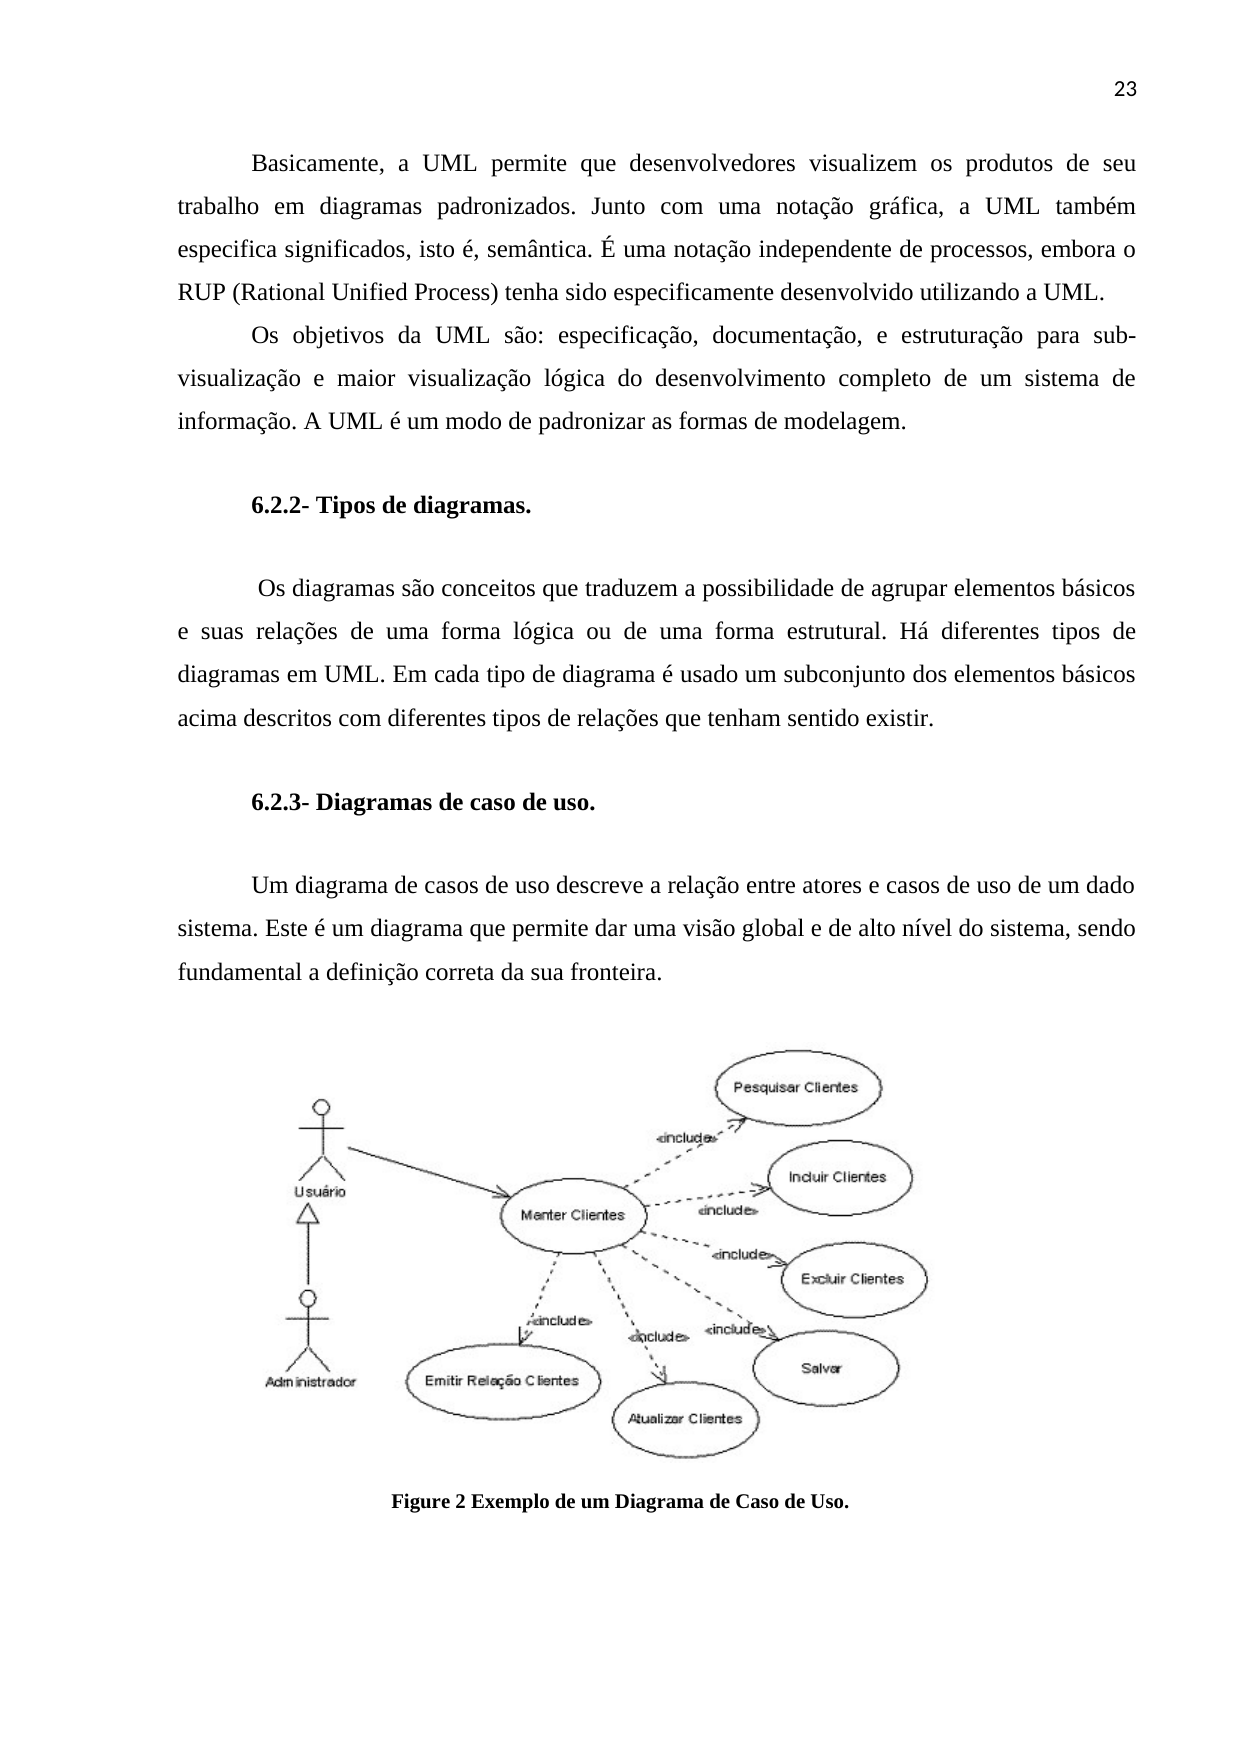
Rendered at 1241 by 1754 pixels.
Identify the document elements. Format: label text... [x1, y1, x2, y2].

text Um diagrama de casos de uso descreve a relação entre atores e casos de uso de um dado sistema. Este é um diagrama que permite dar uma visão global e de alto nível do sistema, sendo fundamental a definição correta da sua fronteira. [177, 870, 1137, 985]
picture [251, 1042, 943, 1463]
text Os objetivos da UML são: especificação, documentação, e estruturação para sub-visualização e maior visualização lógica do desenvolvimento completo de um sistema de informação. A UML é um modo de padronizar as formas de modelagem. [177, 320, 1137, 435]
text Figure 2 Exemplo de um Diagrama de Caso de Uso. [177, 1489, 1063, 1513]
text Os diagramas são conceitos que traduzem a possibilidade de agrupar elementos básicos e suas relações de uma forma lógica ou de uma forma estrutural. Há diferentes tipos de diagramas em UML. Em cada tipo de diagrama é usado um subconjunto dos elementos básicos acima descritos com diferentes tipos de relações que tenham sentido existir. [177, 573, 1137, 731]
text Basicamente, a UML permite que desenvolvedores visualizem os produtos de seu trabalho em diagramas padronizados. Junto com uma notação gráfica, a UML também especifica significados, isto é, semântica. É uma notação independente de processos, embora o RUP (Rational Unified Process) tenha sido especificamente desenvolvido utilizando a UML. [177, 148, 1137, 306]
subtitle 6.2.2- Tipos de diagramas. [177, 491, 1064, 519]
subtitle 6.2.3- Diagramas de caso de uso. [177, 788, 1064, 816]
